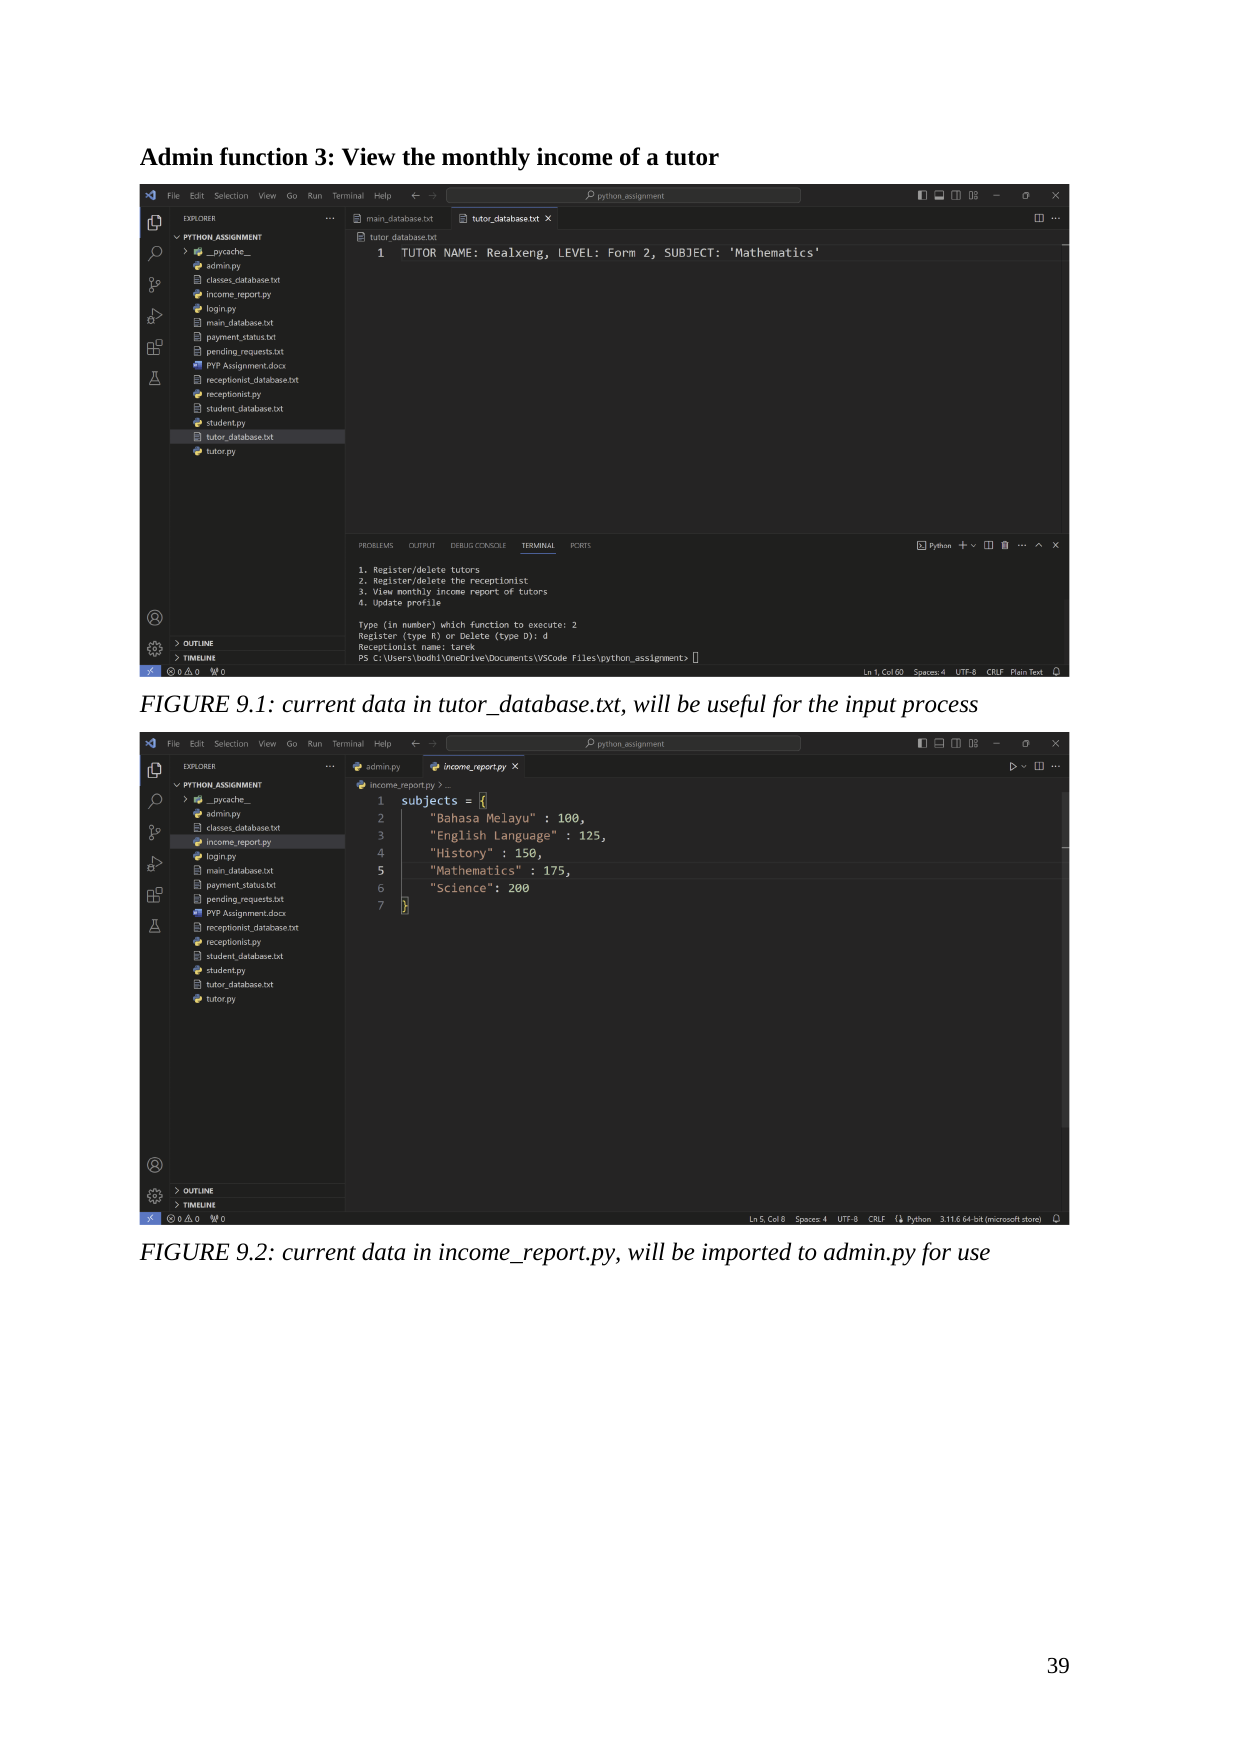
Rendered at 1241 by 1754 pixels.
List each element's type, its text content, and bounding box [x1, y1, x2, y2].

text FIGURE 9.1: current data in tutor_database.txt, will be useful for the input process [139, 689, 1069, 718]
picture [139, 184, 1070, 677]
picture [139, 732, 1070, 1225]
subtitle Admin function 3: View the monthly income of a tutor [139, 142, 1069, 170]
text FIGURE 9.2: current data in income_report.py, will be imported to admin.py for use [139, 1237, 1069, 1266]
